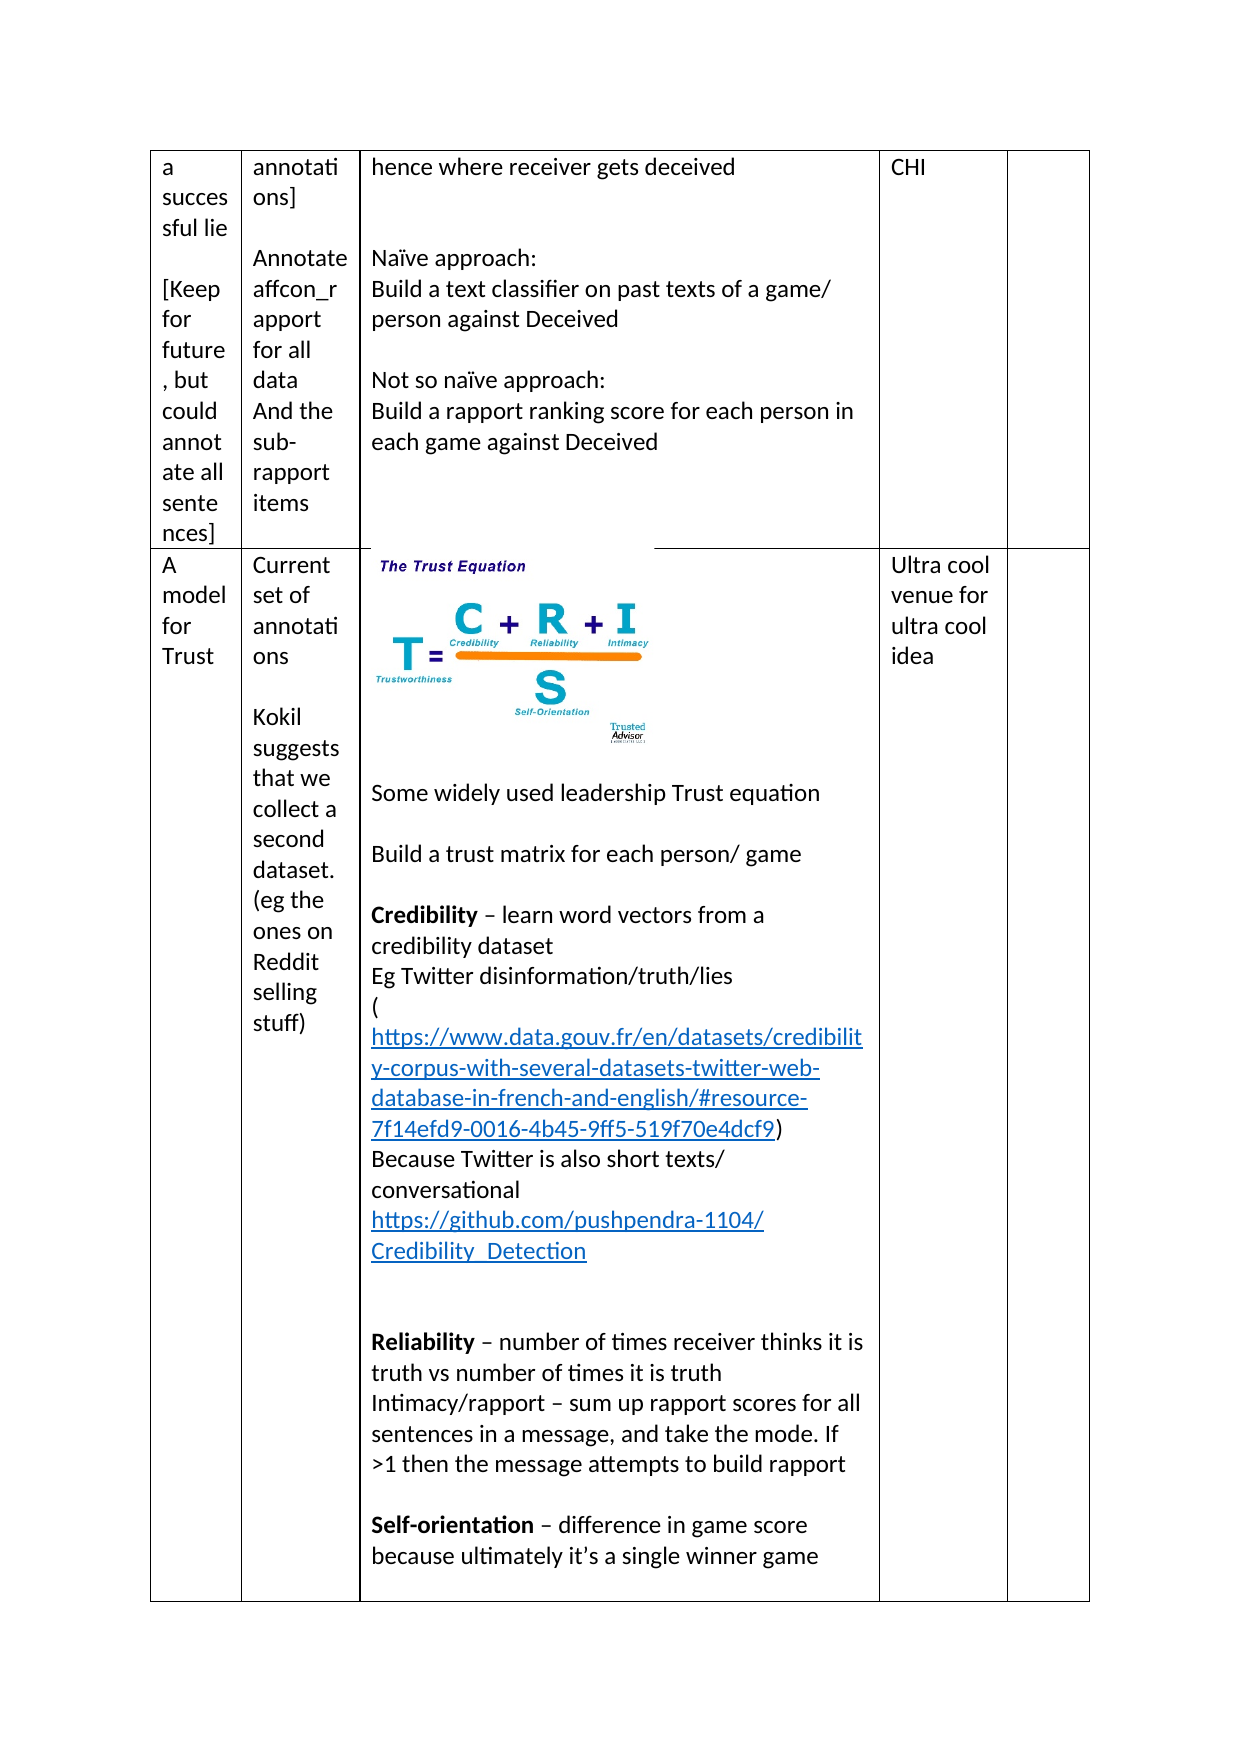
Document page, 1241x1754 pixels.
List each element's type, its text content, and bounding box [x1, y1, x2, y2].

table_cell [151, 151, 241, 548]
table_cell [1008, 151, 1089, 548]
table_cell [361, 151, 879, 548]
table_cell [1008, 549, 1089, 1601]
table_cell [242, 151, 359, 548]
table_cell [361, 549, 879, 1601]
table_cell CSCW CHI [880, 151, 1007, 548]
table_cell A model for Trust [151, 549, 241, 1601]
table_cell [242, 549, 359, 1601]
picture [371, 548, 655, 747]
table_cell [880, 549, 1007, 1601]
